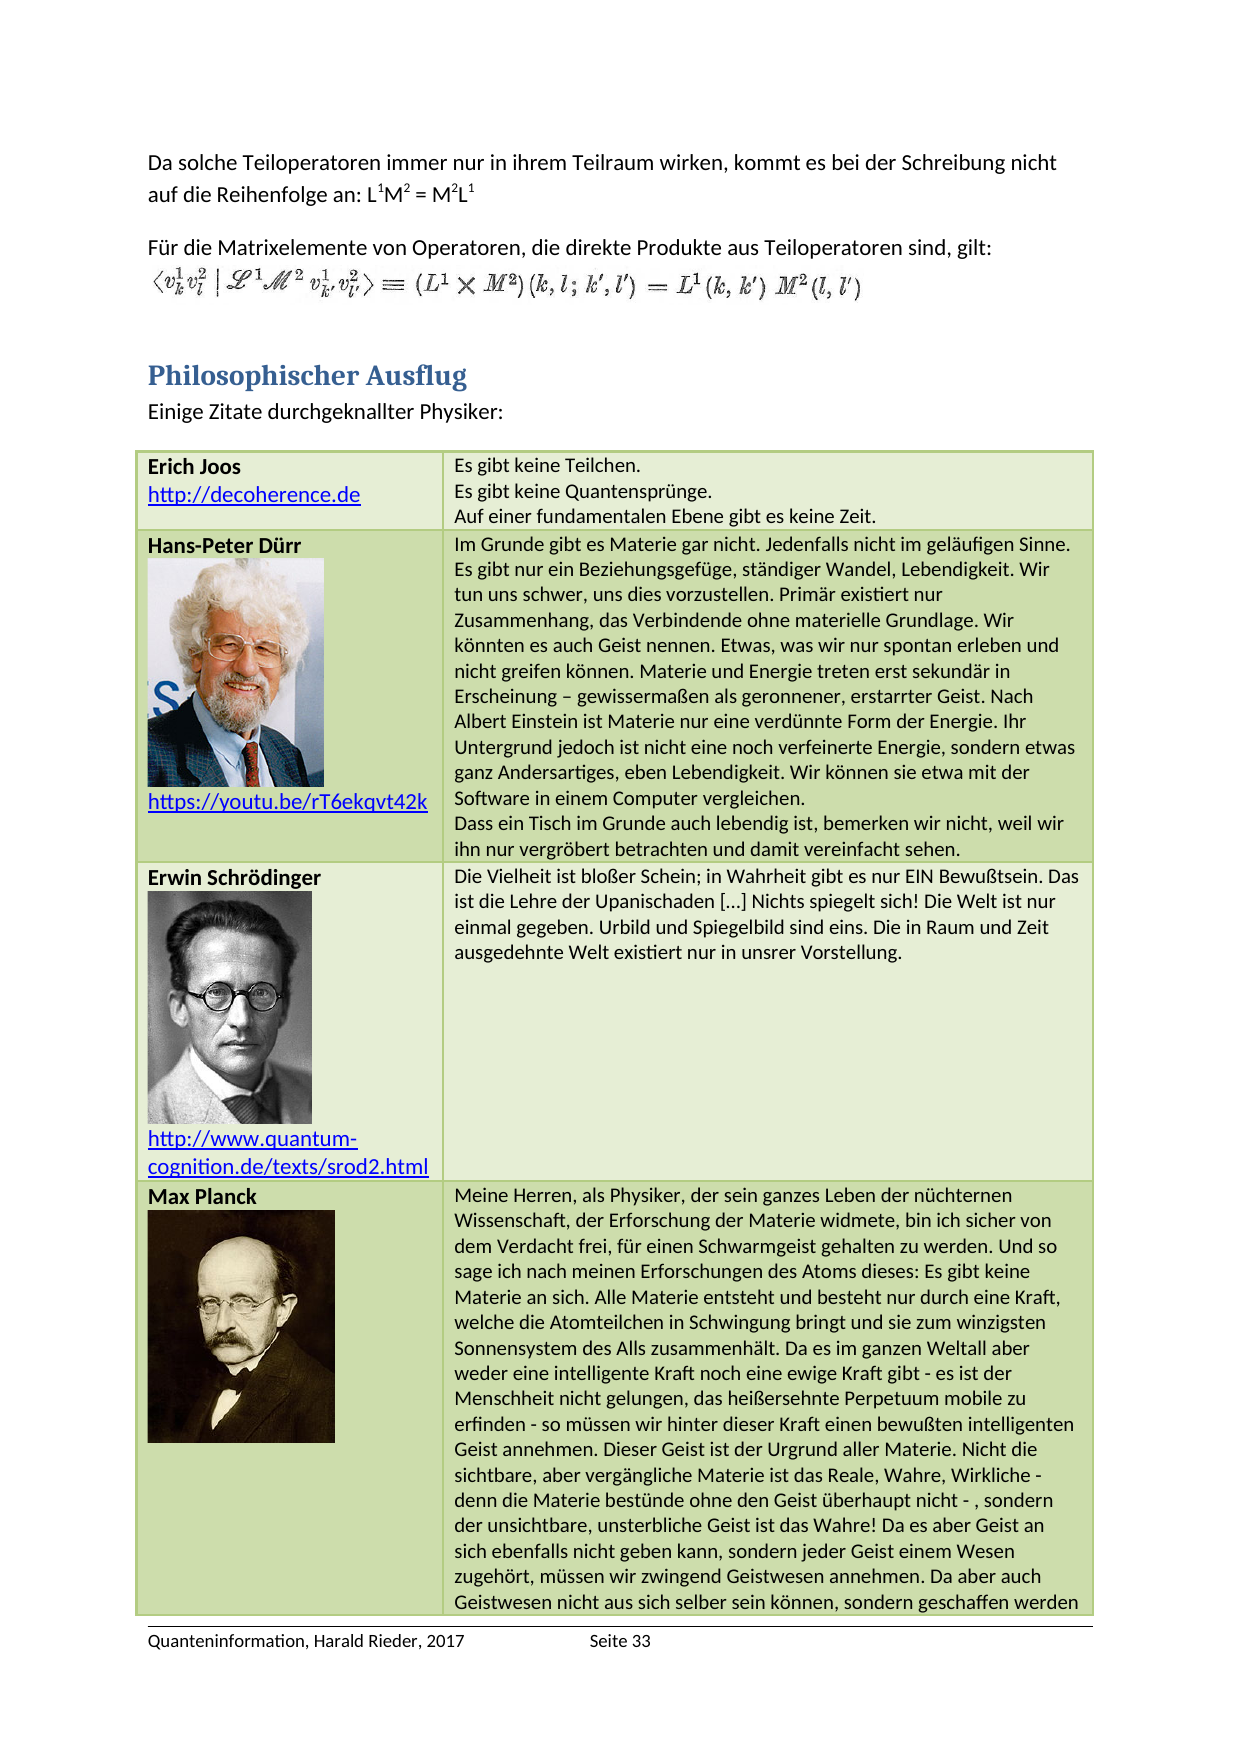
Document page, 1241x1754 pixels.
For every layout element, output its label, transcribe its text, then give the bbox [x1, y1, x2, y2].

table_cell Erwin Schrödinger http://www.quantum-cognition.de/texts/srod2.html [138, 863, 442, 1180]
table_cell Im Grunde gibt es Materie gar nicht. Jedenfalls nicht im geläufigen Sinne. Es gibt nur ein Beziehungsgefüge, ständiger Wandel, Lebendigkeit. Wir tun uns schwer, uns dies vorzustellen. Primär existiert nur Zusammenhang, das Verbindende ohne materielle Grundlage. Wir könnten es auch Geist nennen. Etwas, was wir nur spontan erleben und nicht greifen können. Materie und Energie treten erst sekundär in Erscheinung – gewissermaßen als geronnener, erstarrter Geist. Nach Albert Einstein ist Materie nur eine verdünnte Form der Energie. Ihr Untergrund jedoch ist nicht eine noch verfeinerte Energie, sondern etwas ganz Andersartiges, eben Lebendigkeit. Wir können sie etwa mit der Software in einem Computer vergleichen. Dass ein Tisch im Grunde auch lebendig ist, bemerken wir nicht, weil wir ihn nur vergröbert betrachten und damit vereinfacht sehen. [444, 531, 1092, 861]
table_header Erich Joos http://decoherence.de [138, 453, 442, 529]
table_cell Hans-Peter Dürr https://youtu.be/rT6ekqvt42k [138, 531, 442, 861]
picture [147, 1210, 335, 1443]
subtitle Philosophischer Ausflug [148, 359, 1093, 392]
text Da solche Teiloperatoren immer nur in ihrem Teilraum wirken, kommt es bei der Schreibung nicht auf die Reihenfolge an: L1M2 = M2L1 [148, 148, 1093, 208]
table_header Es gibt keine Teilchen. Es gibt keine Quantensprünge. Auf einer fundamentalen Ebene gibt es keine Zeit. [444, 453, 1092, 529]
picture [147, 265, 864, 305]
table_cell Die Vielheit ist bloßer Schein; in Wahrheit gibt es nur EIN Bewußtsein. Das ist die Lehre der Upanischaden […] Nichts spiegelt sich! Die Welt ist nur einmal gegeben. Urbild und Spiegelbild sind eins. Die in Raum und Zeit ausgedehnte Welt existiert nur in unsrer Vorstellung. [444, 863, 1092, 1180]
picture [147, 558, 324, 787]
picture [147, 891, 312, 1124]
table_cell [444, 1182, 1092, 1614]
table_cell Max Planck [138, 1182, 442, 1614]
text Einige Zitate durchgeknallter Physiker: [148, 397, 1093, 425]
